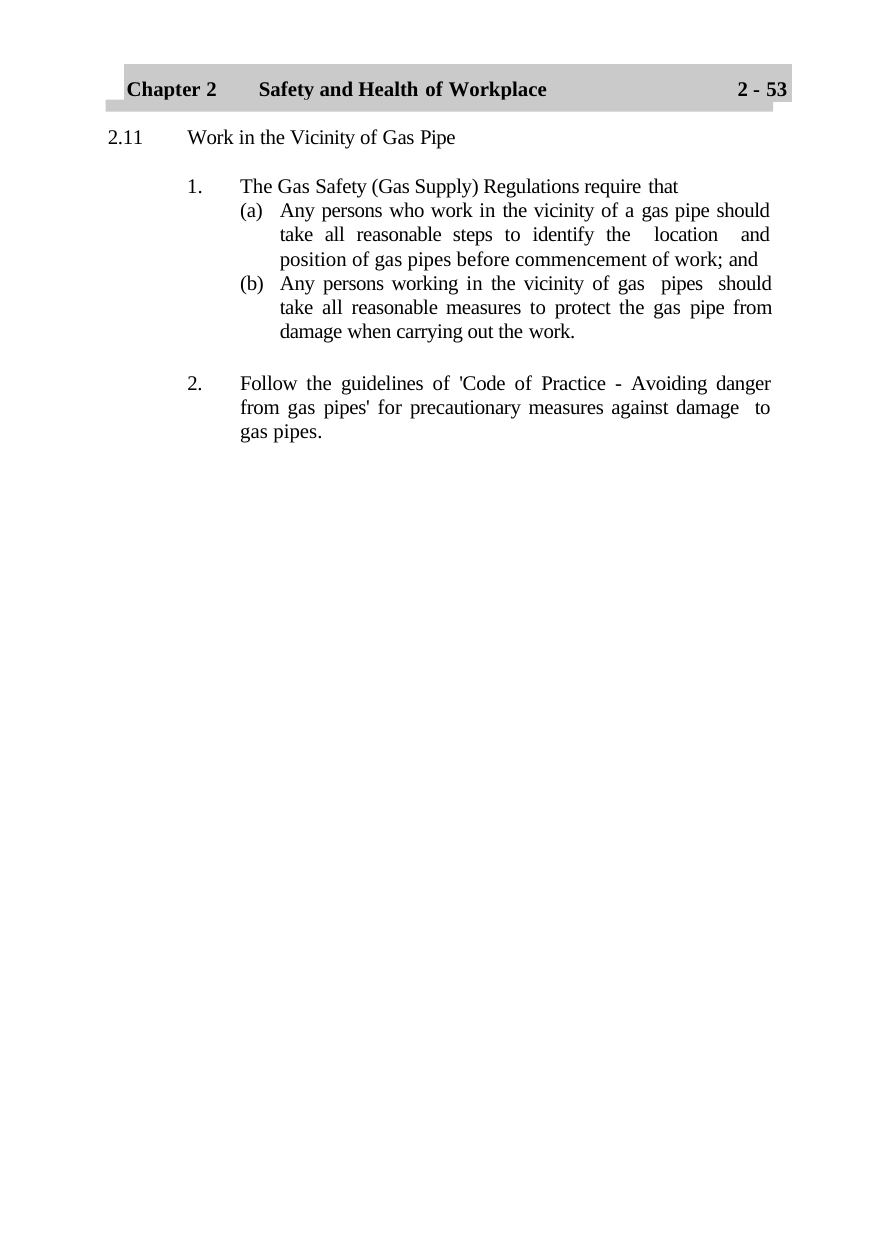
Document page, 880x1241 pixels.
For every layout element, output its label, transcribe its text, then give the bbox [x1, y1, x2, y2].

list Any persons working in the vicinity of gas pipes should take all reasonable measures to protect the gas pipe from damage when carrying out the work. [240, 271, 772, 343]
list Work in the Vicinity of Gas Pipe [108, 125, 796, 149]
list Follow the guidelines of 'Code of Practice - Avoiding danger from gas pipes' for precautionary measures against damage to gas pipes. [187, 371, 771, 443]
list Any persons who work in the vicinity of a gas pipe should take all reasonable steps to identify the location and position of gas pipes before commencement of work; and [240, 198, 770, 271]
list The Gas Safety (Gas Supply) Regulations require that [187, 174, 796, 198]
